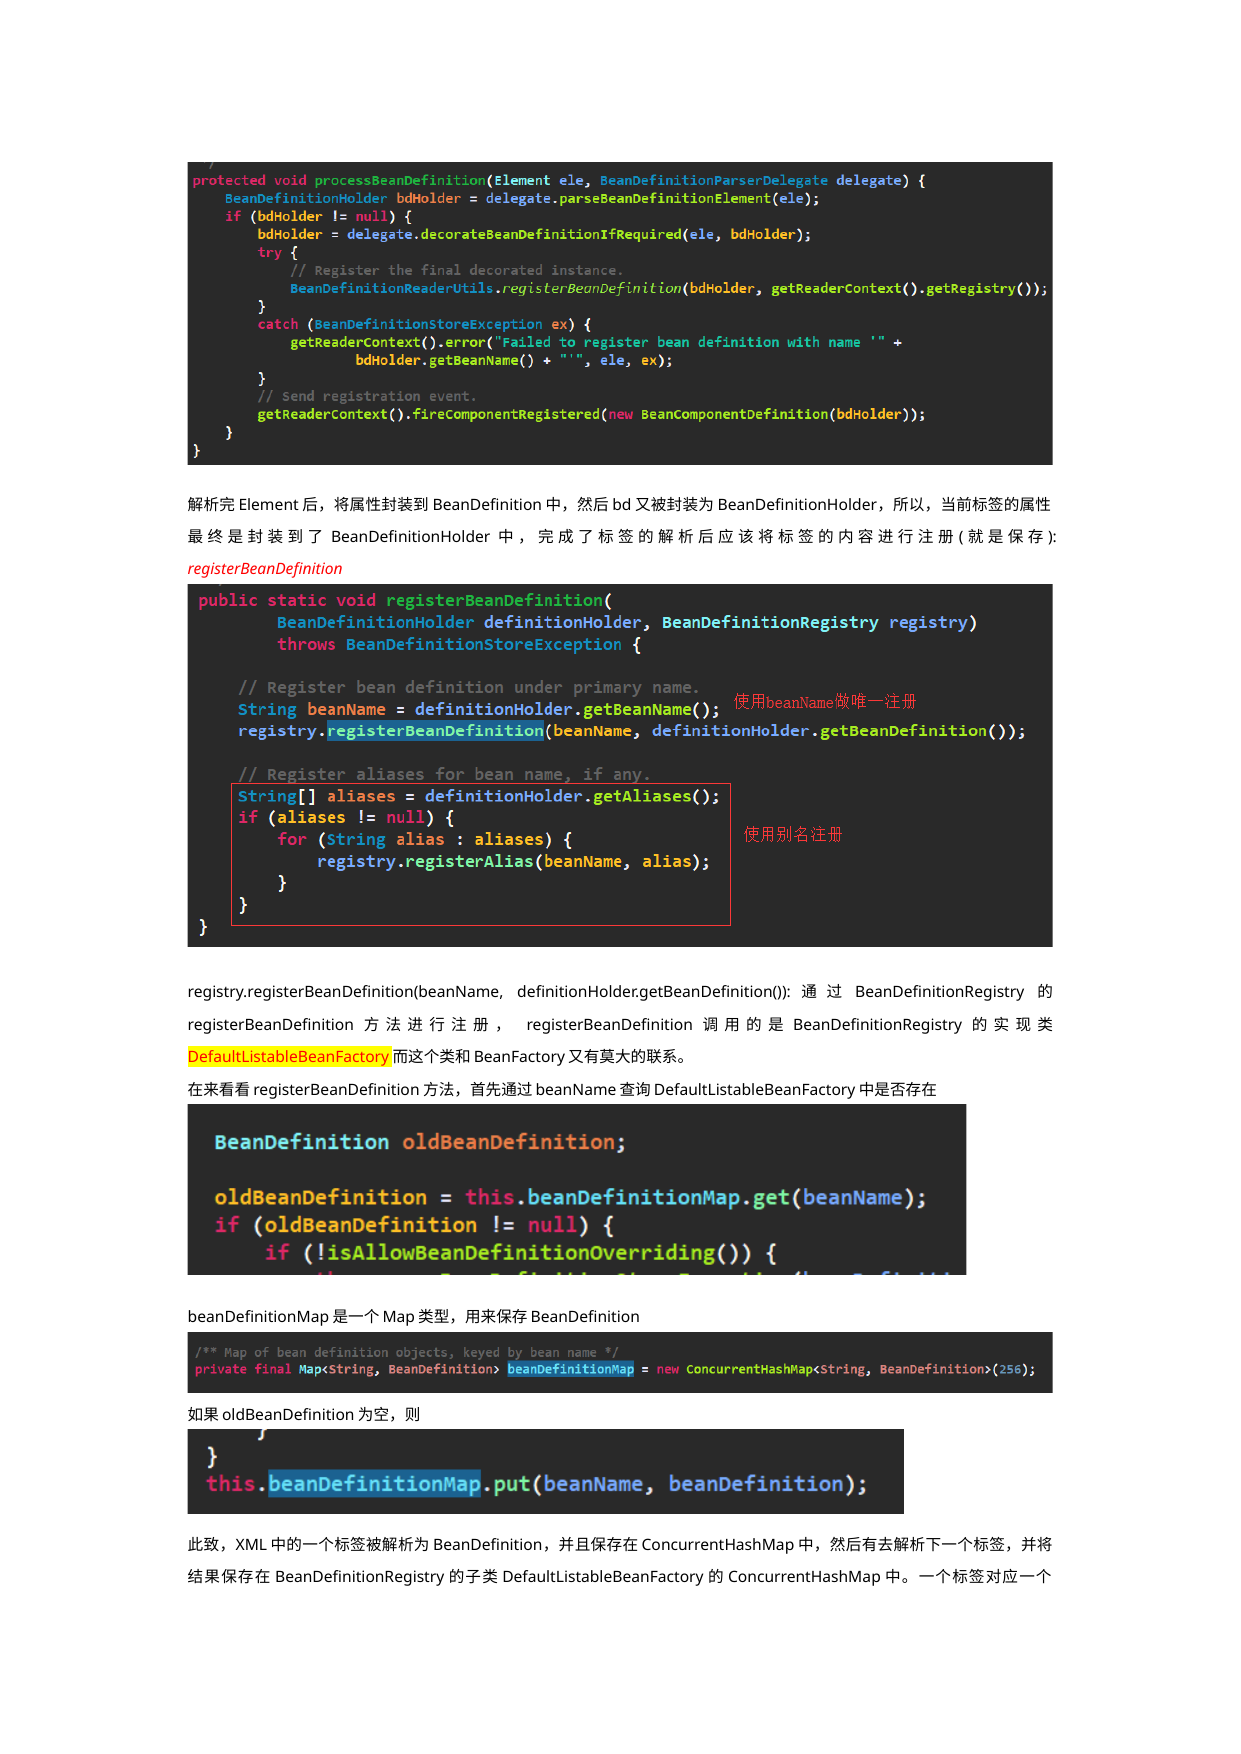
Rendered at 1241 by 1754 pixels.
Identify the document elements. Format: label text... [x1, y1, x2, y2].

text registry.registerBeanDefinition(beanName, definitionHolder.getBeanDefinition()):通过BeanDefinitionRegistry的registerBeanDefinition方法进行注册， registerBeanDefinition调用的是BeanDefinitionRegistry的实现类DefaultListableBeanFactory而这个类和BeanFactory又有莫大的联系。 [187, 974, 1053, 1072]
picture [187, 162, 1053, 465]
picture [187, 1104, 967, 1275]
picture [187, 1332, 1053, 1393]
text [187, 1527, 1053, 1592]
text 如果oldBeanDefinition为空，则 [187, 1397, 1053, 1429]
picture [187, 584, 1053, 947]
text 解析完Element后，将属性封装到BeanDefinition中，然后bd又被封装为BeanDefinitionHolder，所以，当前标签的属性最终是封装到了BeanDefinitionHolder中，完成了标签的解析后应该将标签的内容进行注册(就是保存):registerBeanDefinition [187, 487, 1053, 584]
text beanDefinitionMap是一个Map类型，用来保存BeanDefinition [187, 1299, 1053, 1332]
text 在来看看registerBeanDefinition方法，首先通过beanName查询DefaultListableBeanFactory中是否存在 [187, 1072, 1053, 1104]
picture [187, 1429, 904, 1514]
